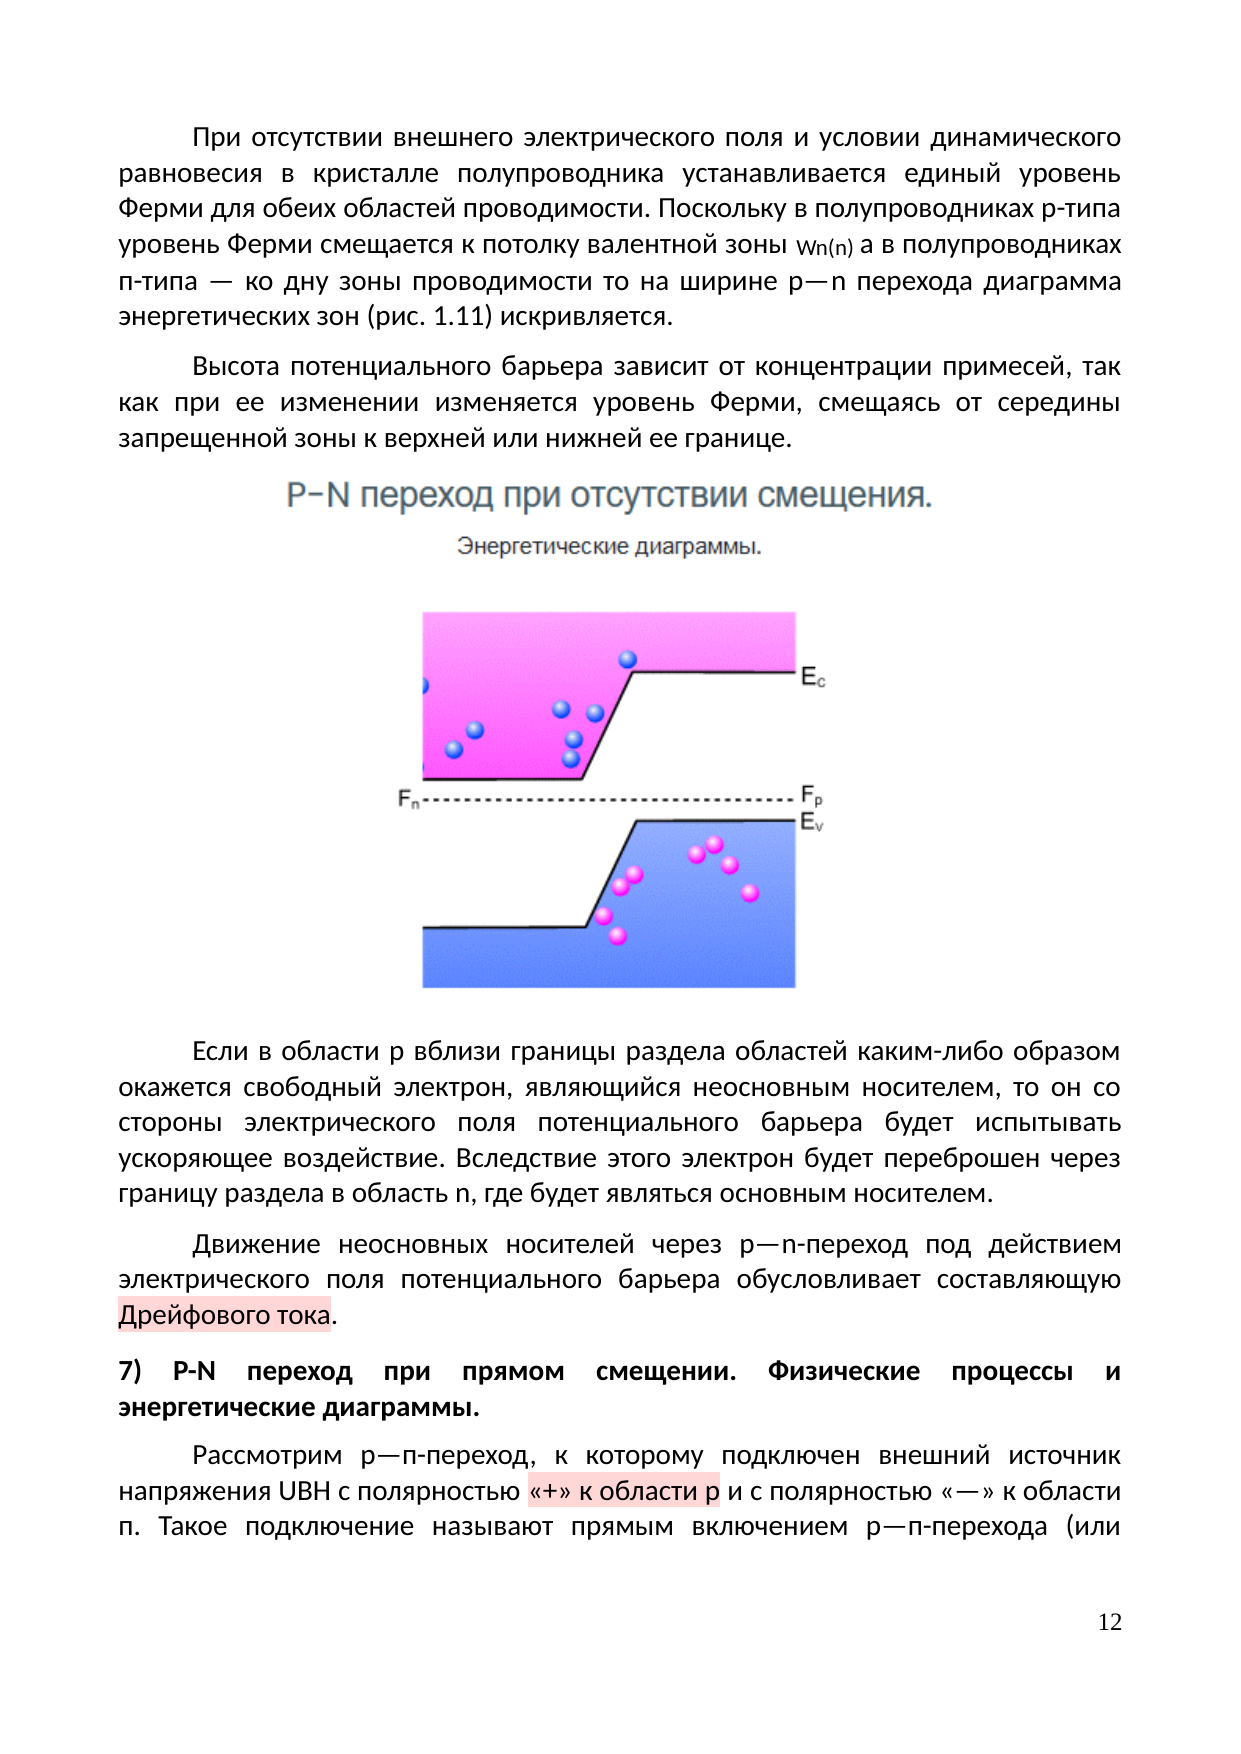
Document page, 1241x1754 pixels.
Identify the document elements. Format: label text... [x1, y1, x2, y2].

subtitle 7) P-N переход при прямом смещении. Физические процессы и энергетические диаграммы. [118, 1352, 1122, 1424]
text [118, 1436, 1122, 1543]
text Движение неосновных носителей через р—n-переход под действием электрического поля потенциального барьера обусловливает составляющую Дрейфового тока. [118, 1225, 1122, 1332]
text Высота потенциального барьера зависит от концентрации примесей, так как при ее изменении изменяется уровень Ферми, смещаясь от середины запрещенной зоны к верхней или нижней ее границе. [118, 347, 1122, 454]
text При отсутствии внешнего электрического поля и условии динамического равновесия в кристалле полупроводника устанавливается единый уровень Ферми для обеих областей проводимости. Поскольку в полупроводниках р-типа уровень Ферми смещается к потолку валентной зоны Wn(n) a в полупроводниках п-типа — ко дну зоны проводимости то на ширине р—n перехода диаграмма энергетических зон (рис. 1.11) искривляется. [118, 118, 1122, 333]
picture [271, 468, 969, 1018]
